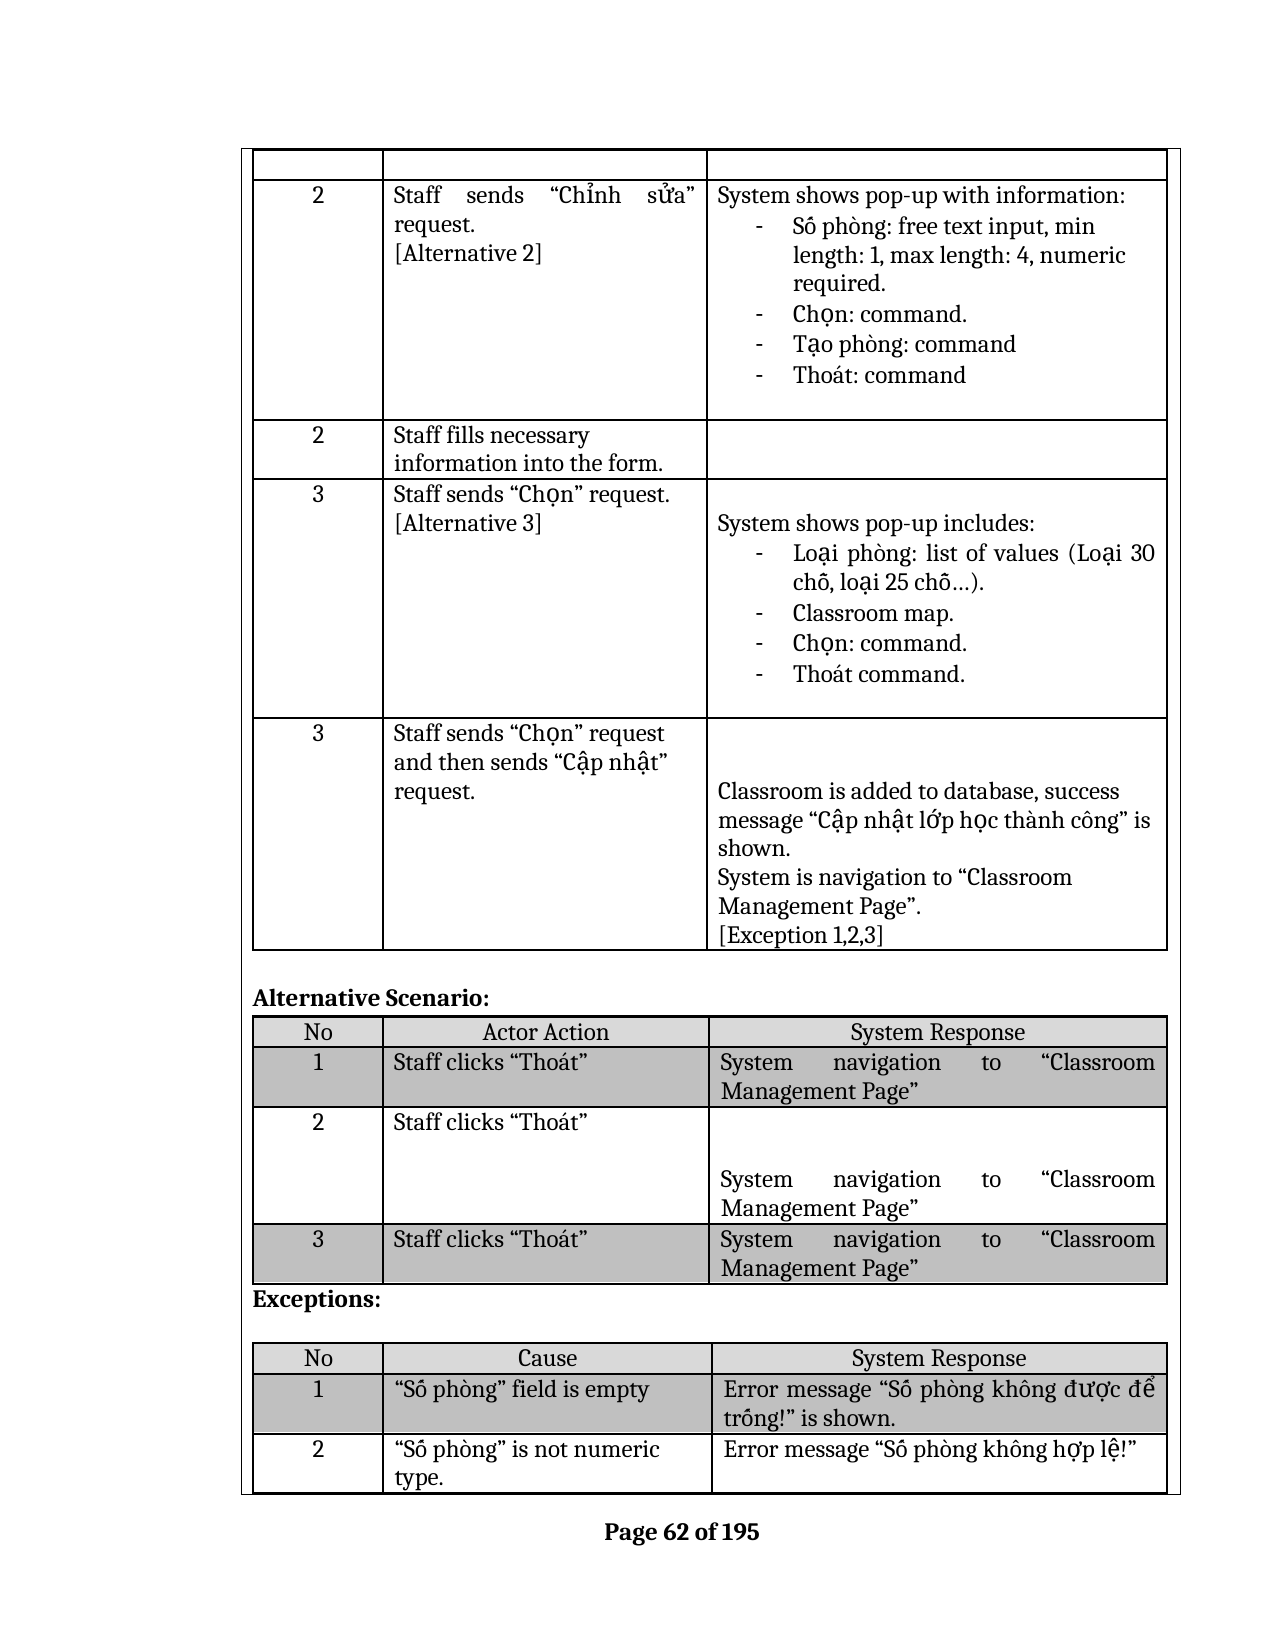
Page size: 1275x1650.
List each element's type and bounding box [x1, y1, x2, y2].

table_cell [242, 149, 1180, 1494]
